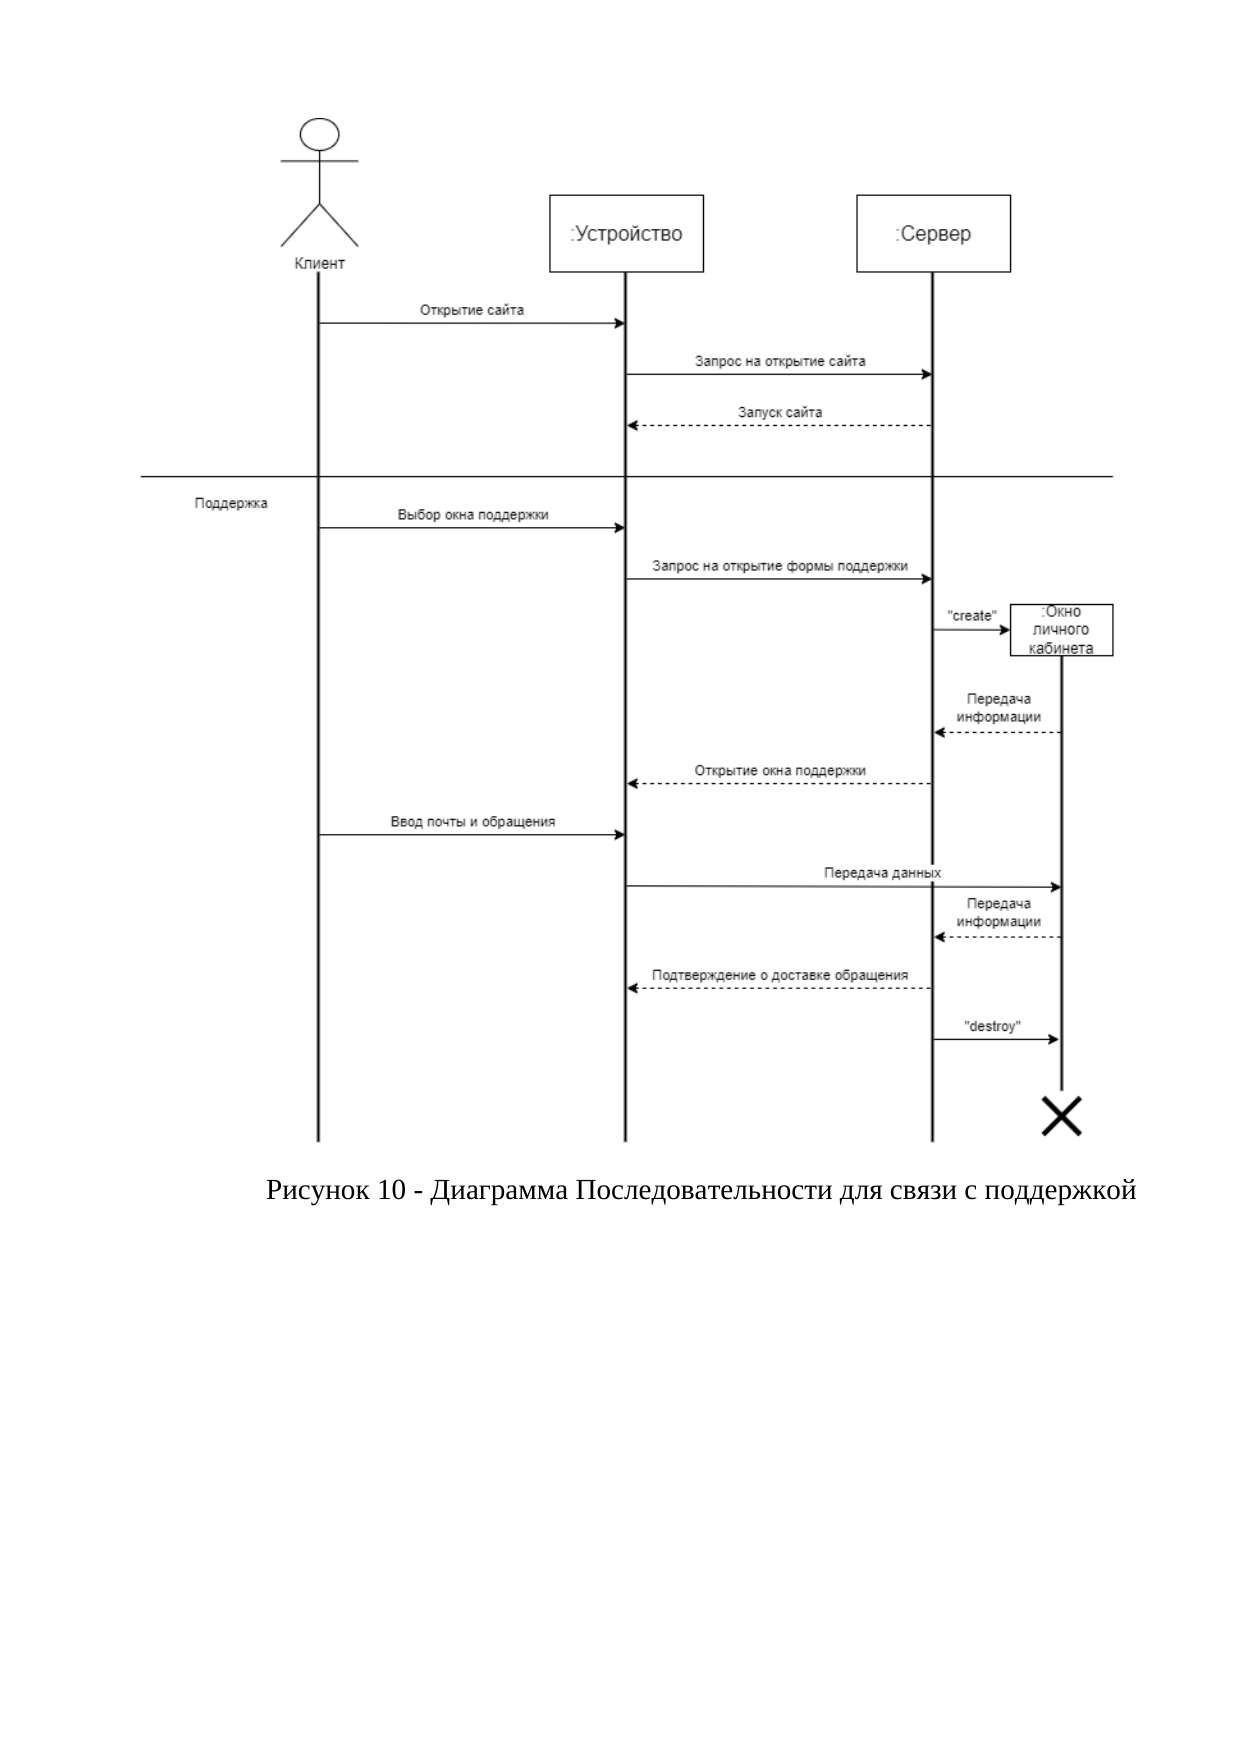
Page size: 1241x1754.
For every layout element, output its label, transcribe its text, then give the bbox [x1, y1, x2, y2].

picture [140, 118, 1115, 1154]
text Рисунок 10 - Диаграмма Последовательности для связи с поддержкой [177, 1172, 1152, 1206]
